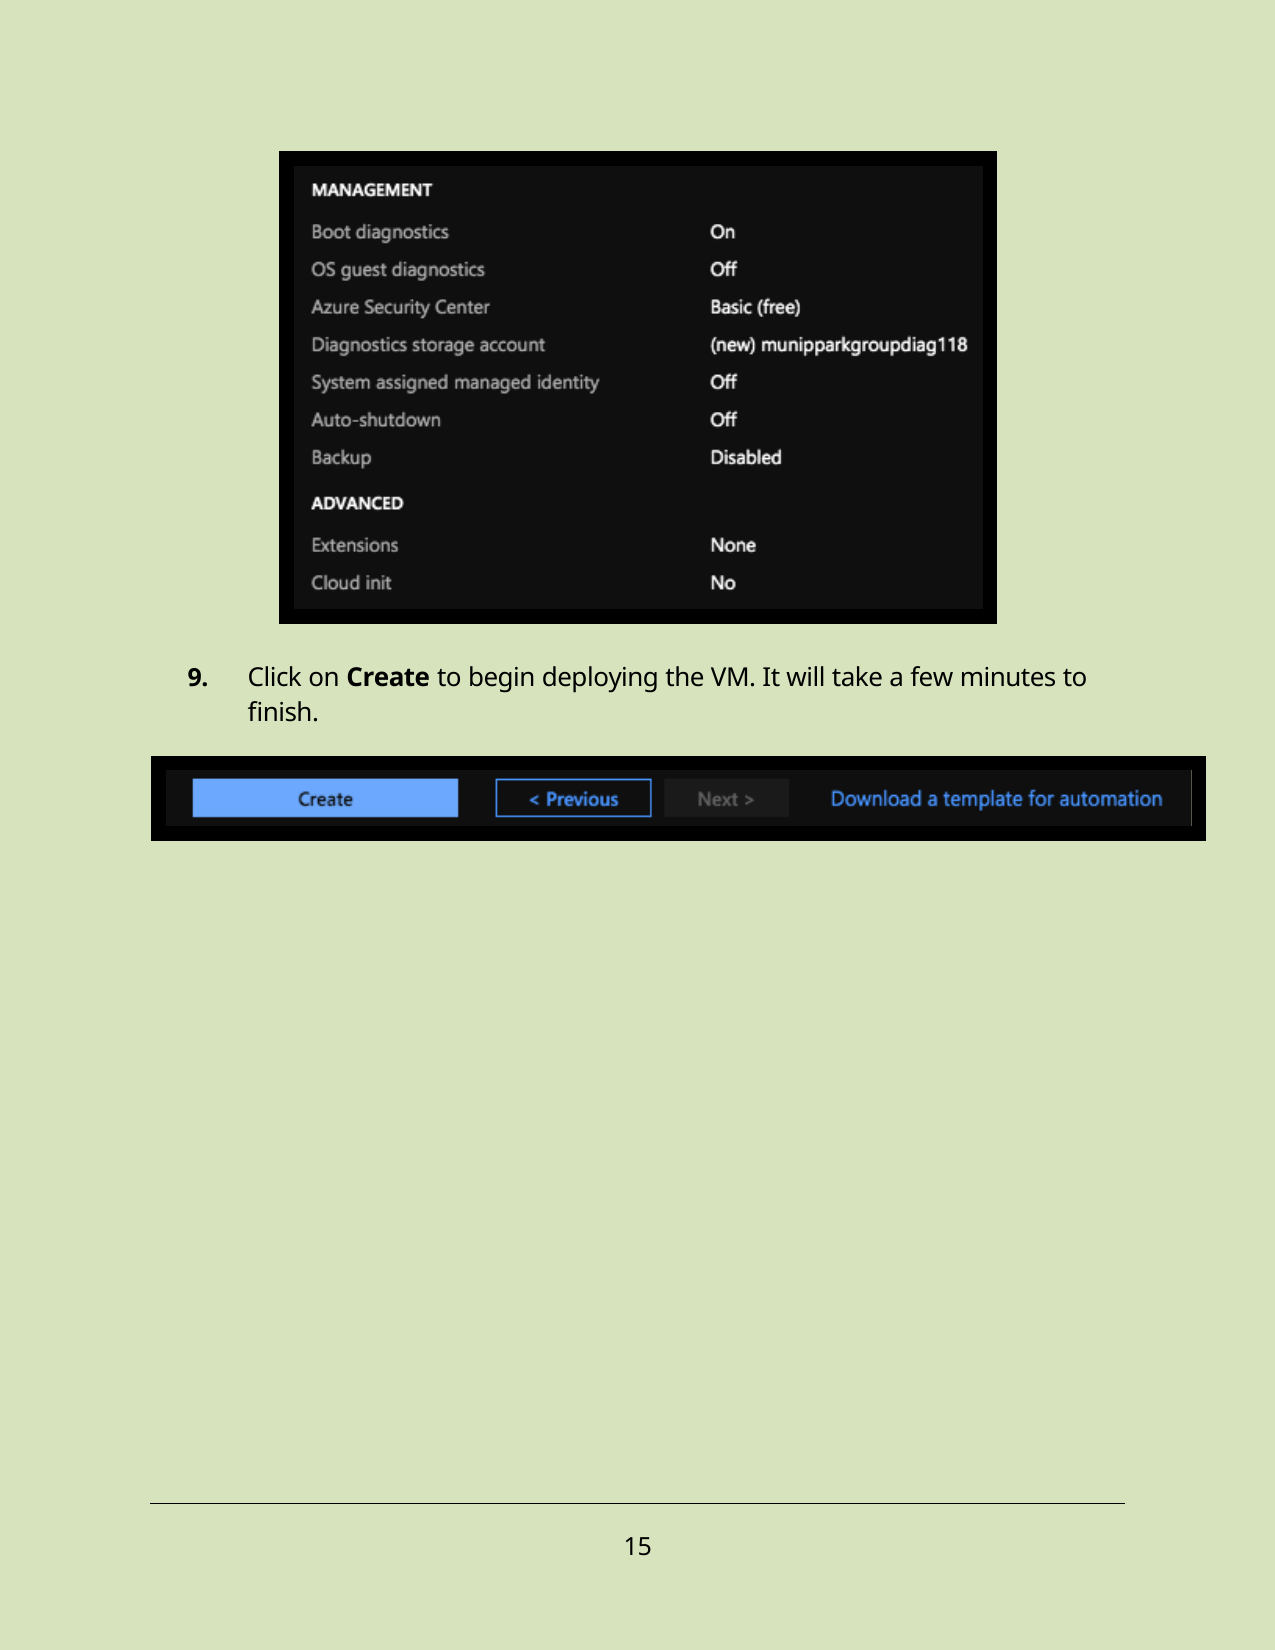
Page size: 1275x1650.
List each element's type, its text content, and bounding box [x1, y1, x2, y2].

picture [166, 770, 1192, 826]
picture [294, 166, 983, 609]
list Click on Create to begin deploying the VM. It will take a few minutes to finish. [187, 658, 1087, 729]
